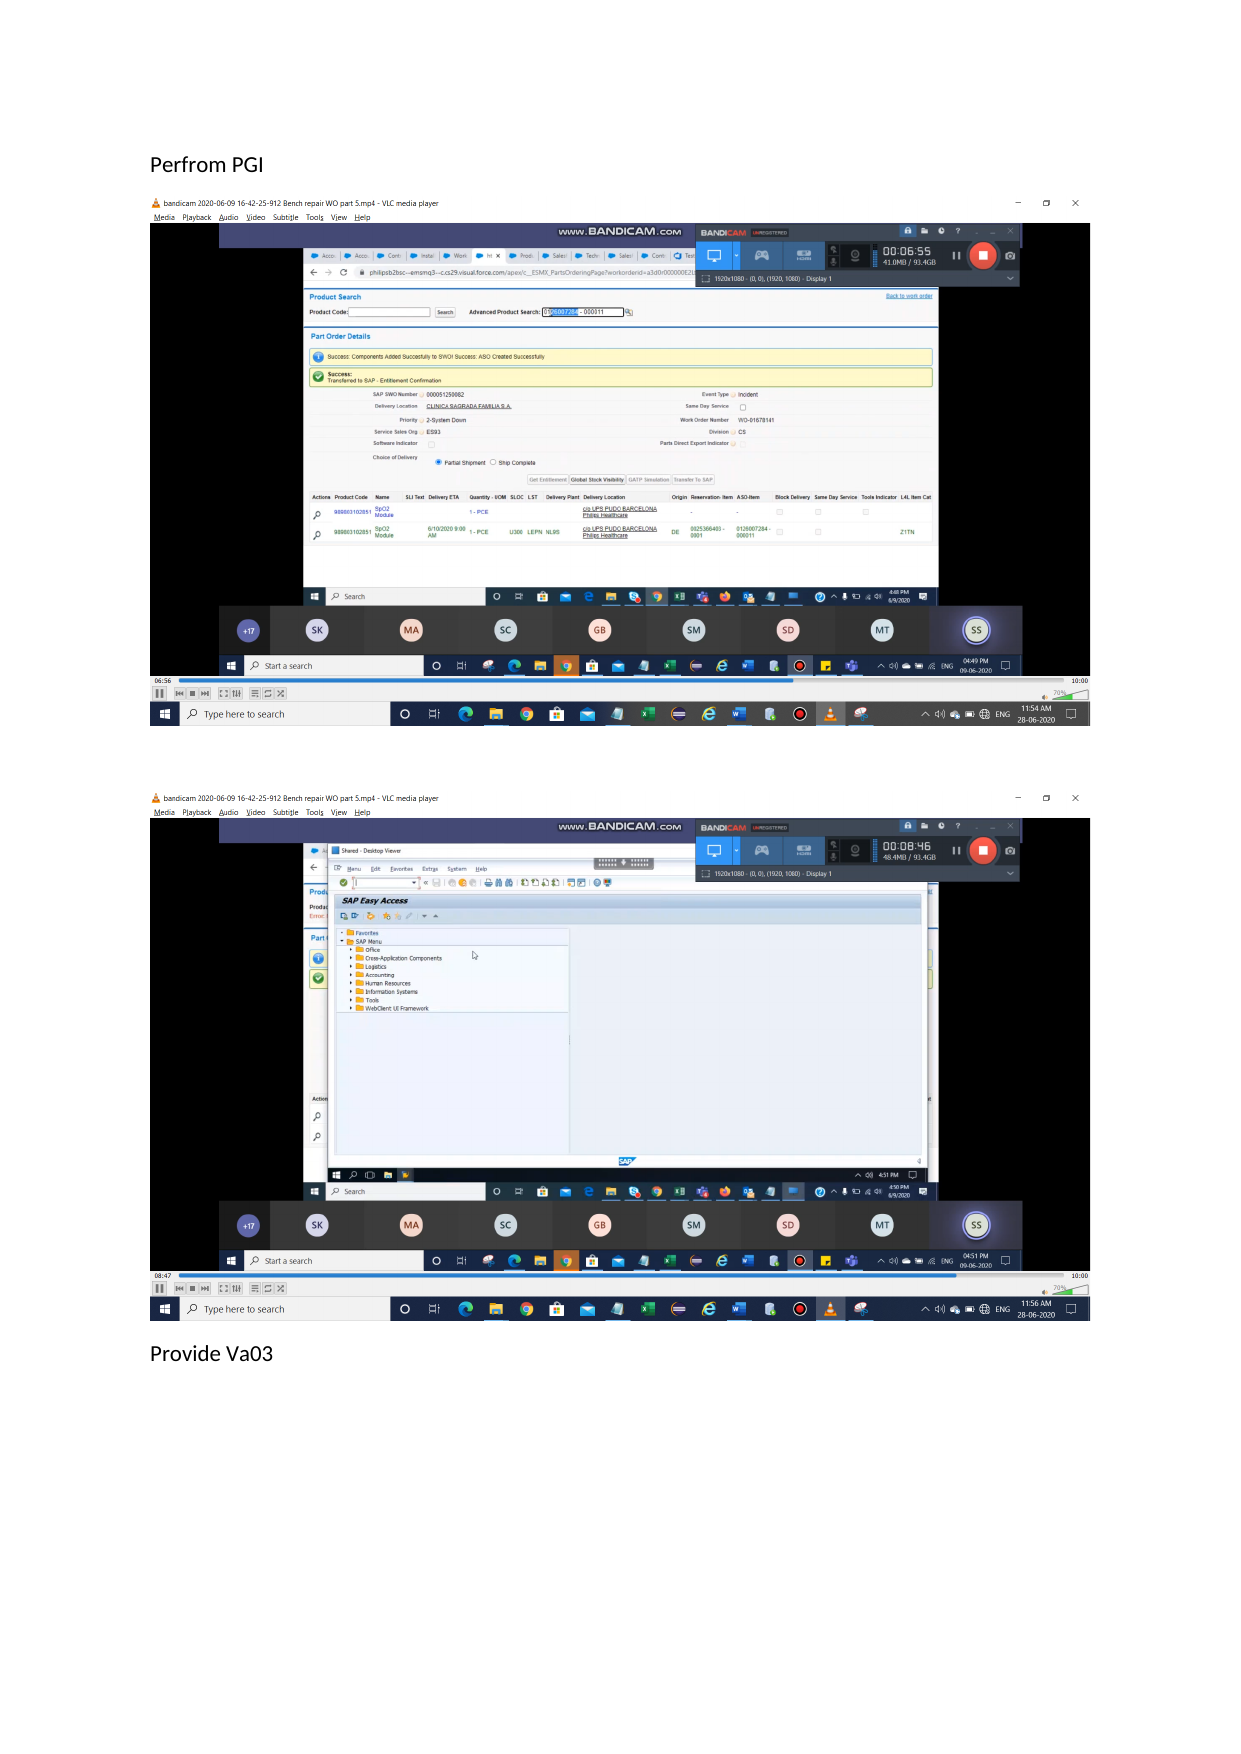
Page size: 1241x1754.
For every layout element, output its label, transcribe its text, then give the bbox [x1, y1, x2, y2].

text Provide Va03 [150, 1339, 1090, 1367]
text Perfrom PGI [150, 150, 1090, 178]
picture [150, 196, 1091, 726]
picture [150, 791, 1091, 1321]
